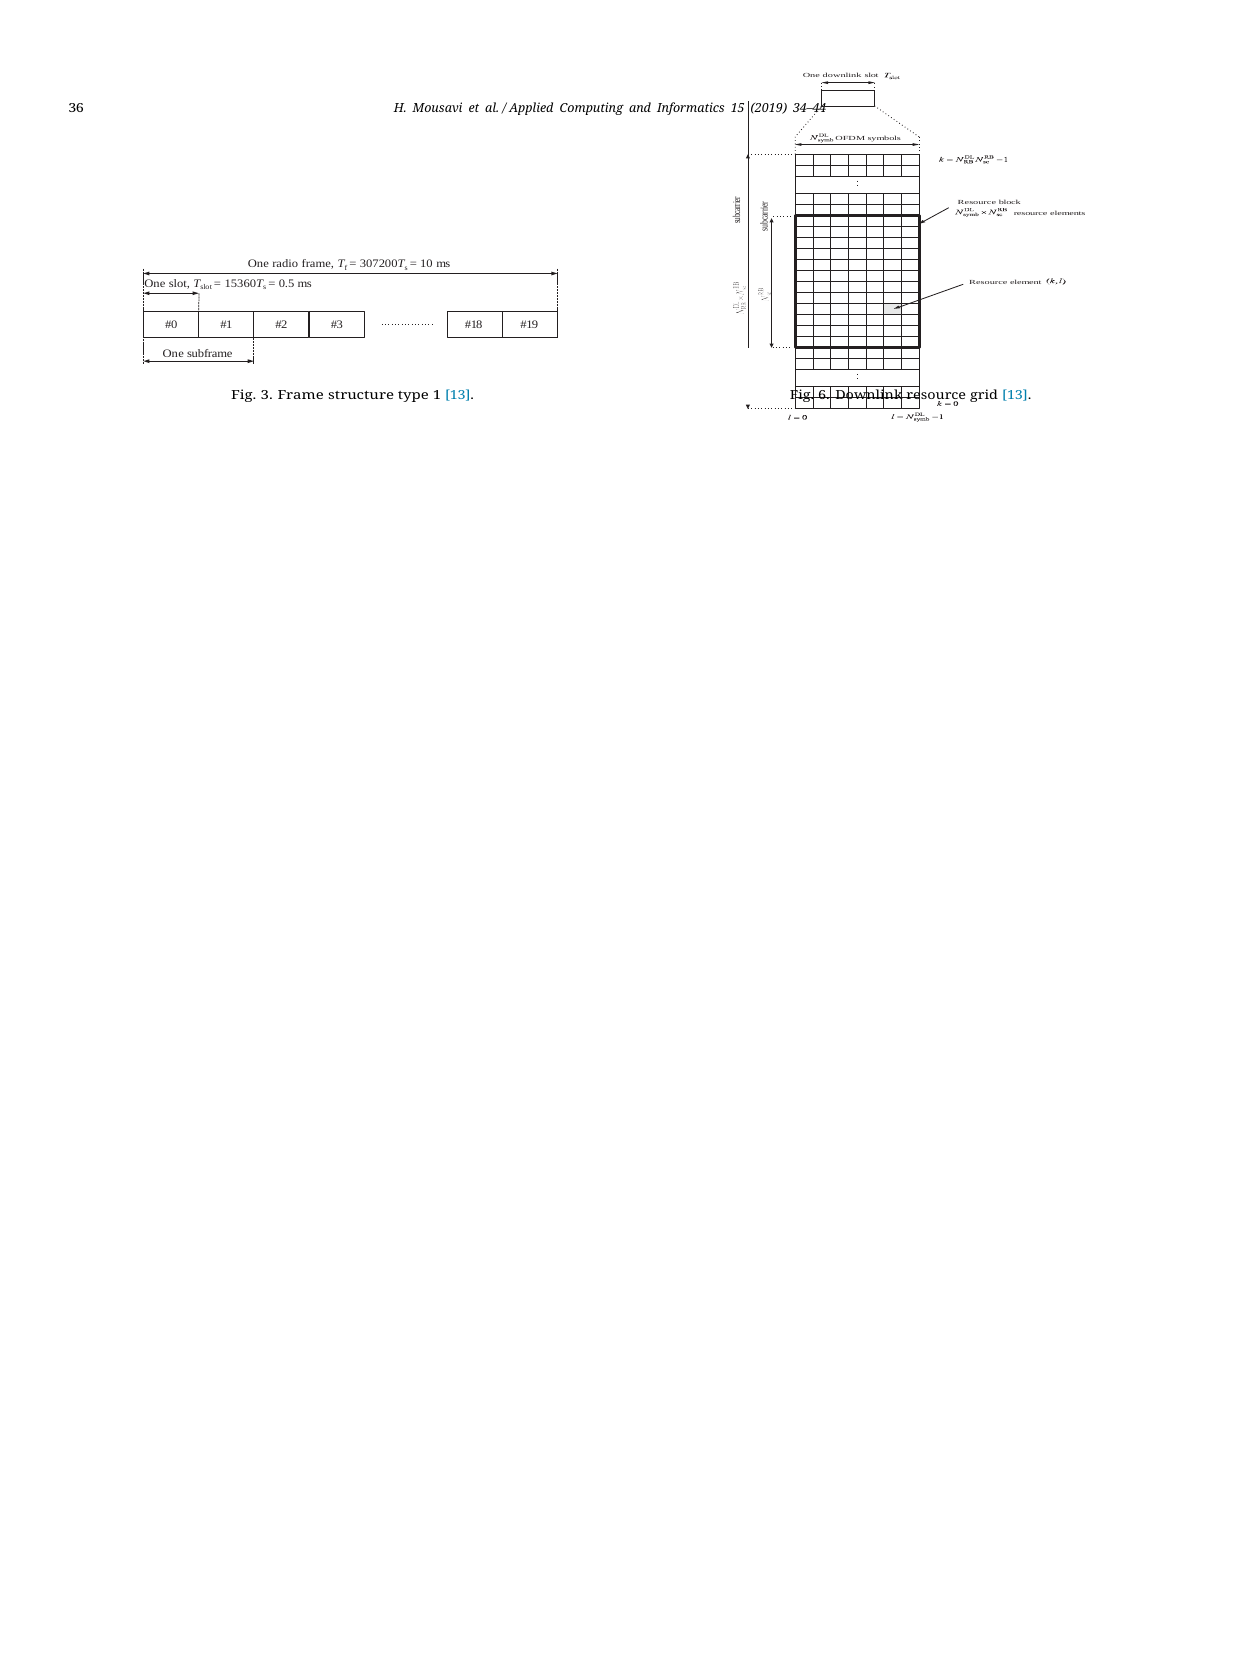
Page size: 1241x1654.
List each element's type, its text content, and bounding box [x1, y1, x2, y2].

picture [446, 389, 450, 401]
picture [733, 282, 746, 314]
text Fig. 3. Frame structure type 1 [13]. Fig. 6. Downlink resource grid [13]. [78, 386, 1184, 403]
picture [1003, 389, 1007, 401]
picture [758, 288, 771, 301]
text One radio frame, Tf = 307200Ts = 10 ms [248, 257, 1184, 272]
